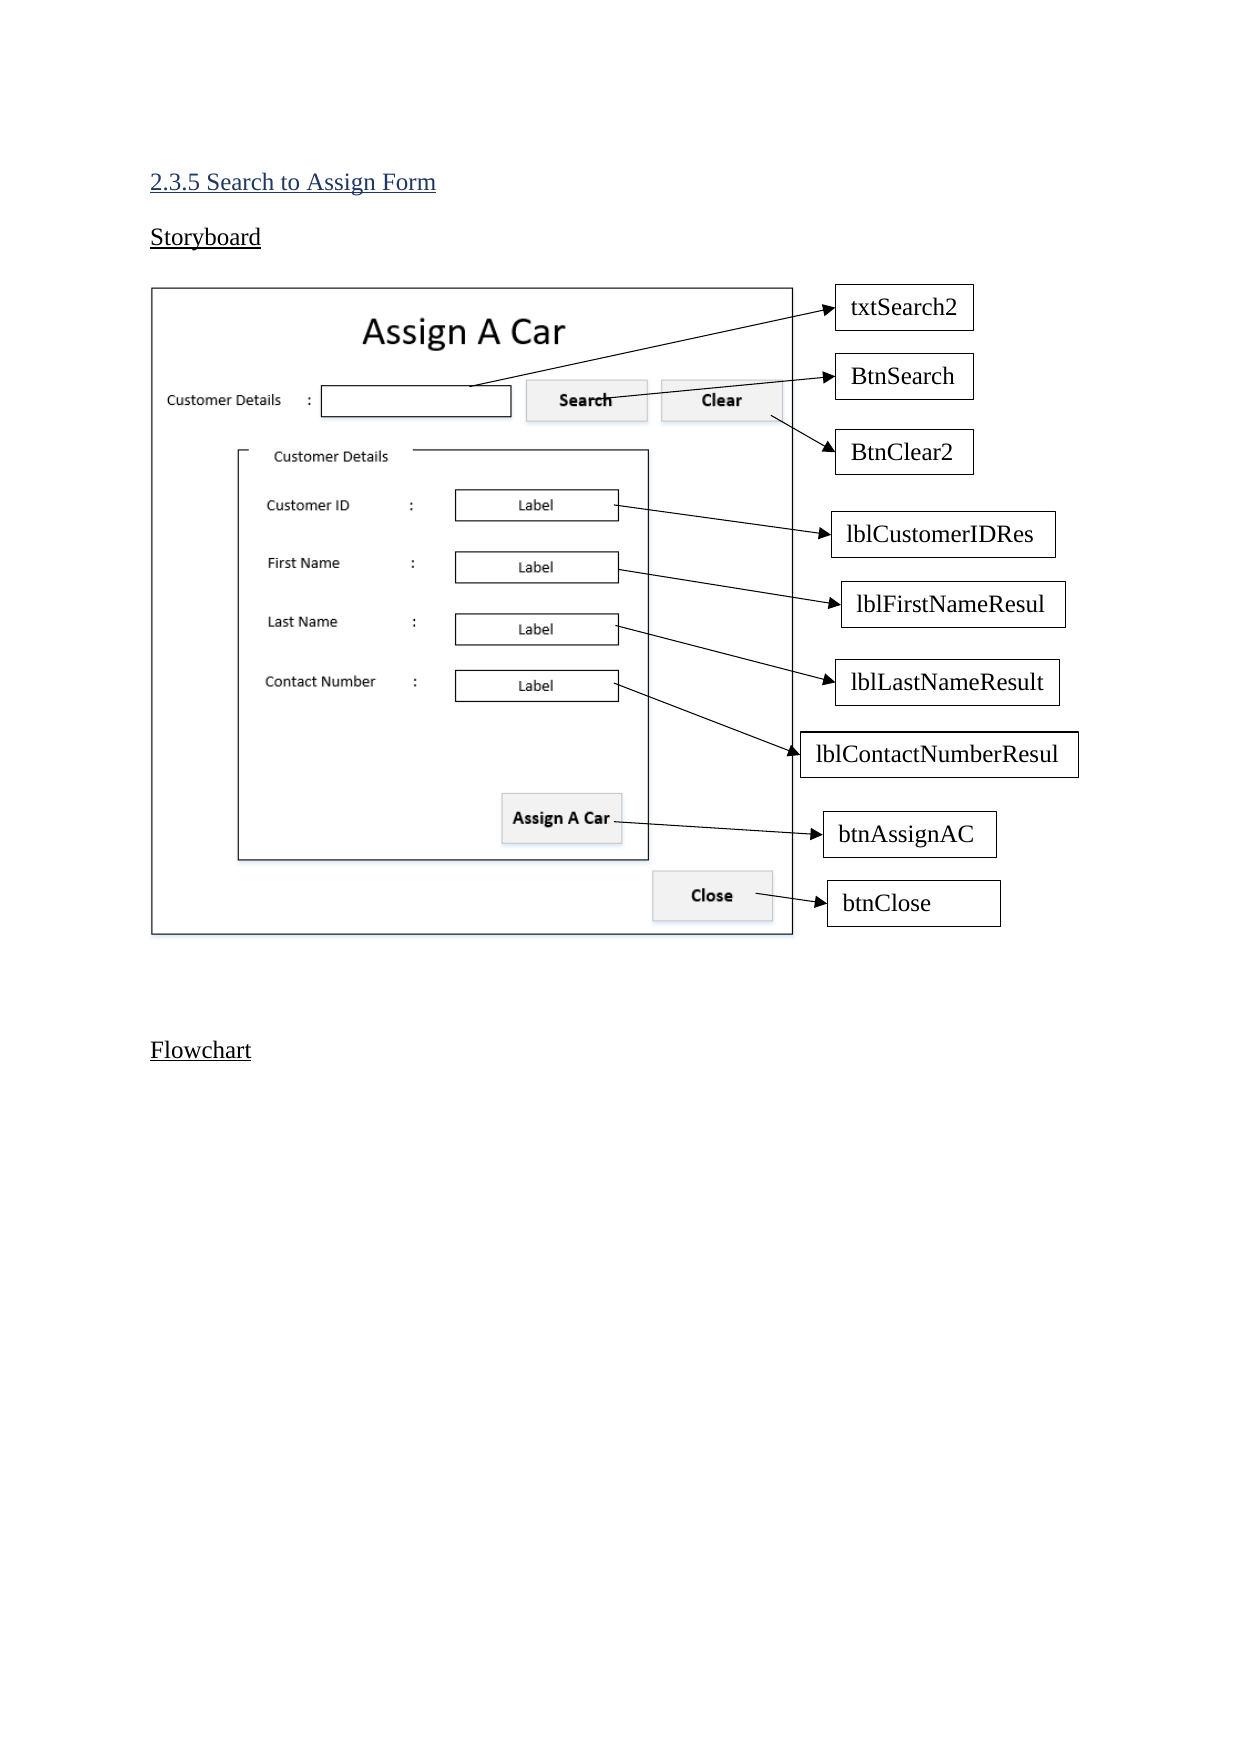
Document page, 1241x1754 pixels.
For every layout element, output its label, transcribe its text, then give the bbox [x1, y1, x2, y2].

text Storyboard [150, 222, 1090, 251]
picture [150, 282, 800, 944]
text Flowchart [150, 1035, 1090, 1064]
subtitle 2.3.5 Search to Assign Form [150, 167, 1090, 195]
